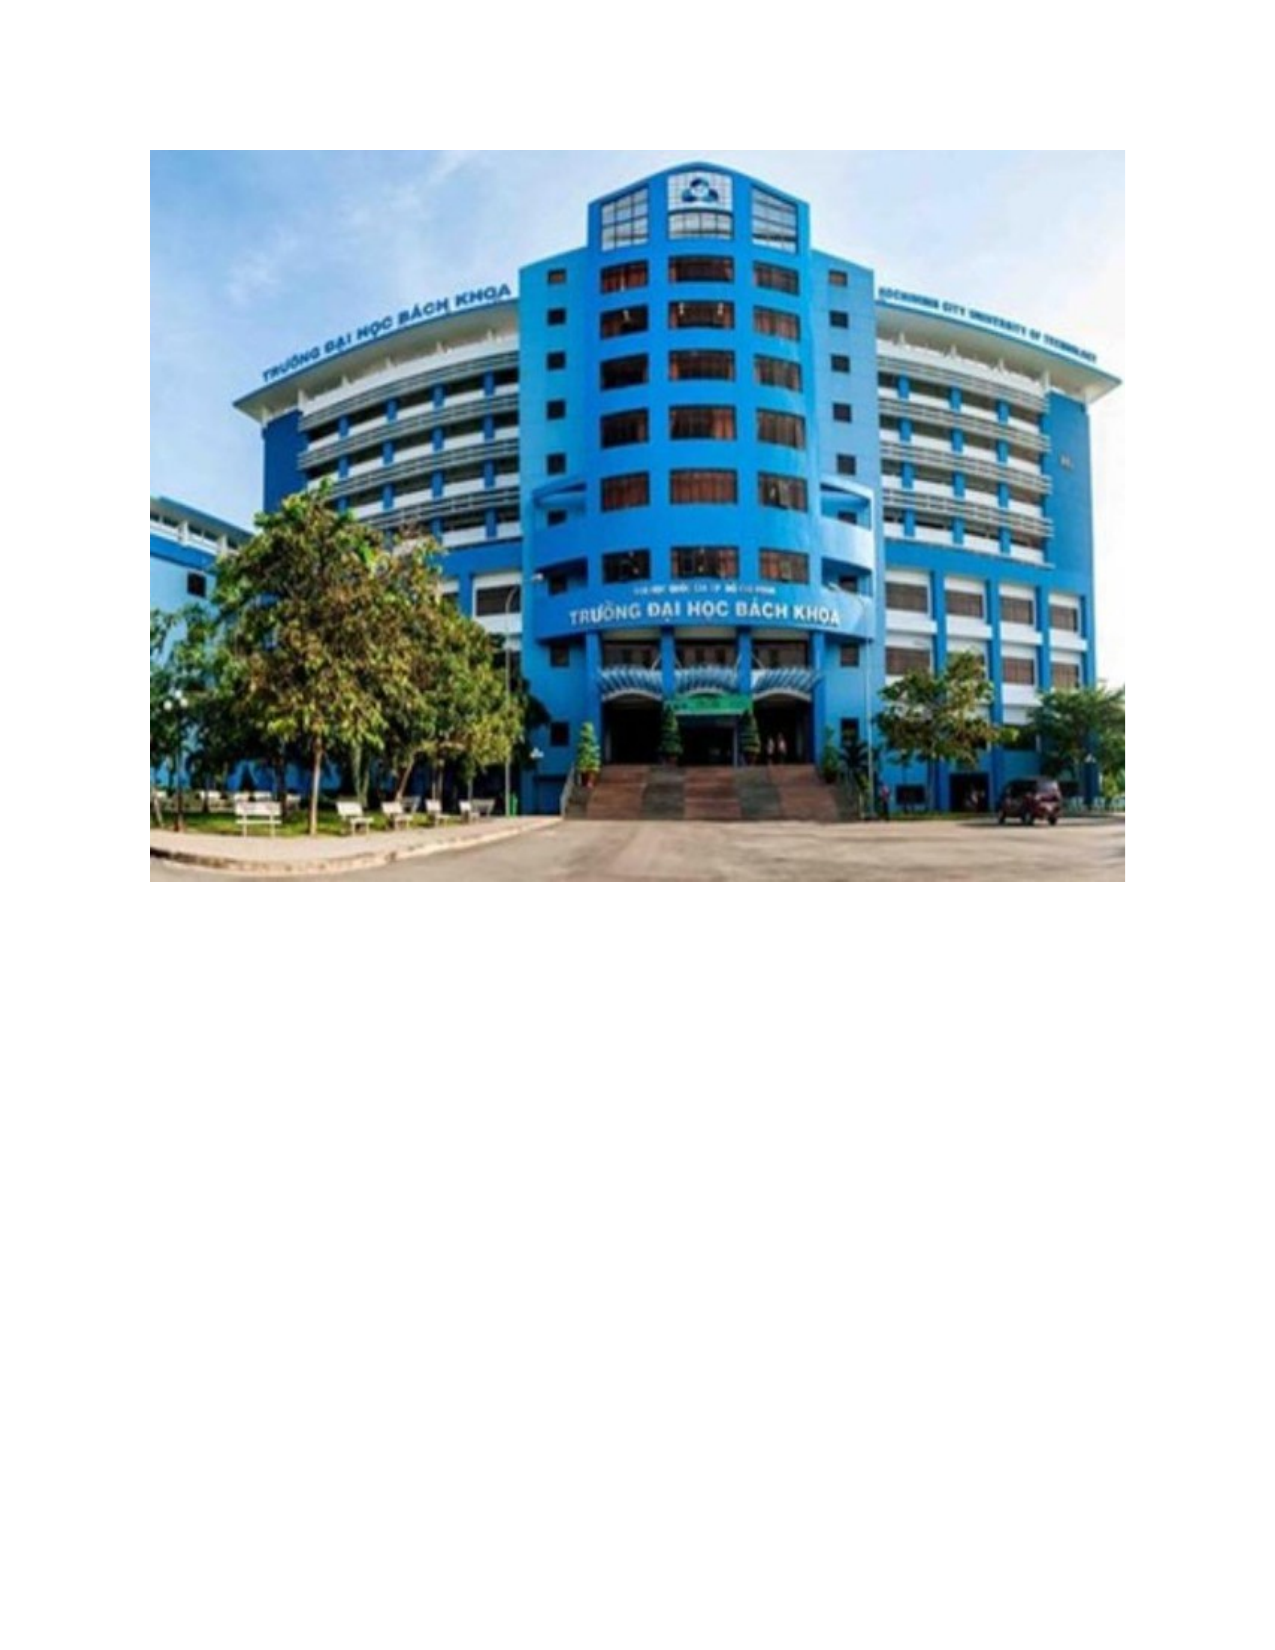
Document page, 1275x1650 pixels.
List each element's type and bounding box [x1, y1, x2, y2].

picture [150, 150, 1125, 882]
